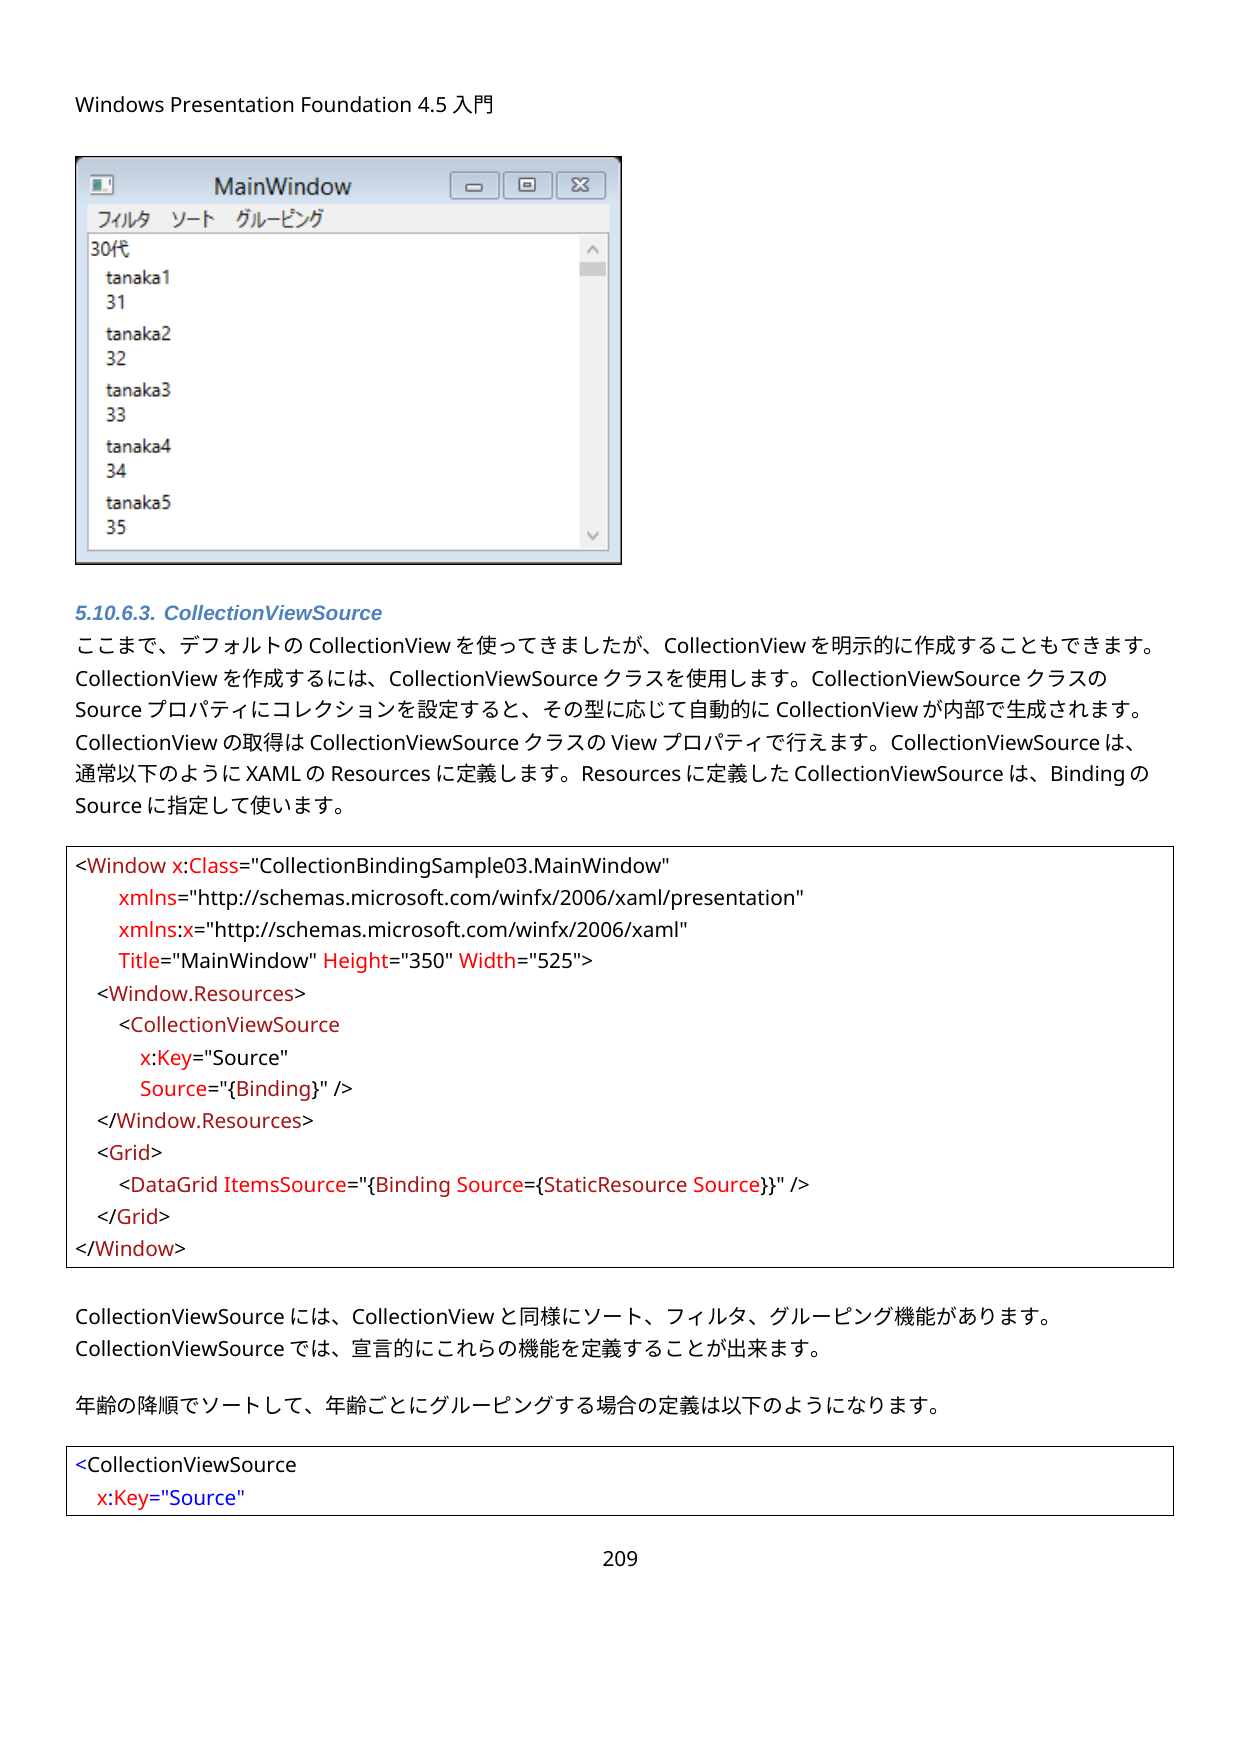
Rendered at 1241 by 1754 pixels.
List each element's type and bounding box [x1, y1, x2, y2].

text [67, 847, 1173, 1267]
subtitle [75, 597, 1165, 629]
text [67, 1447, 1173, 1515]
picture [76, 157, 621, 564]
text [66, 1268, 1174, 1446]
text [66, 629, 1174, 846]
